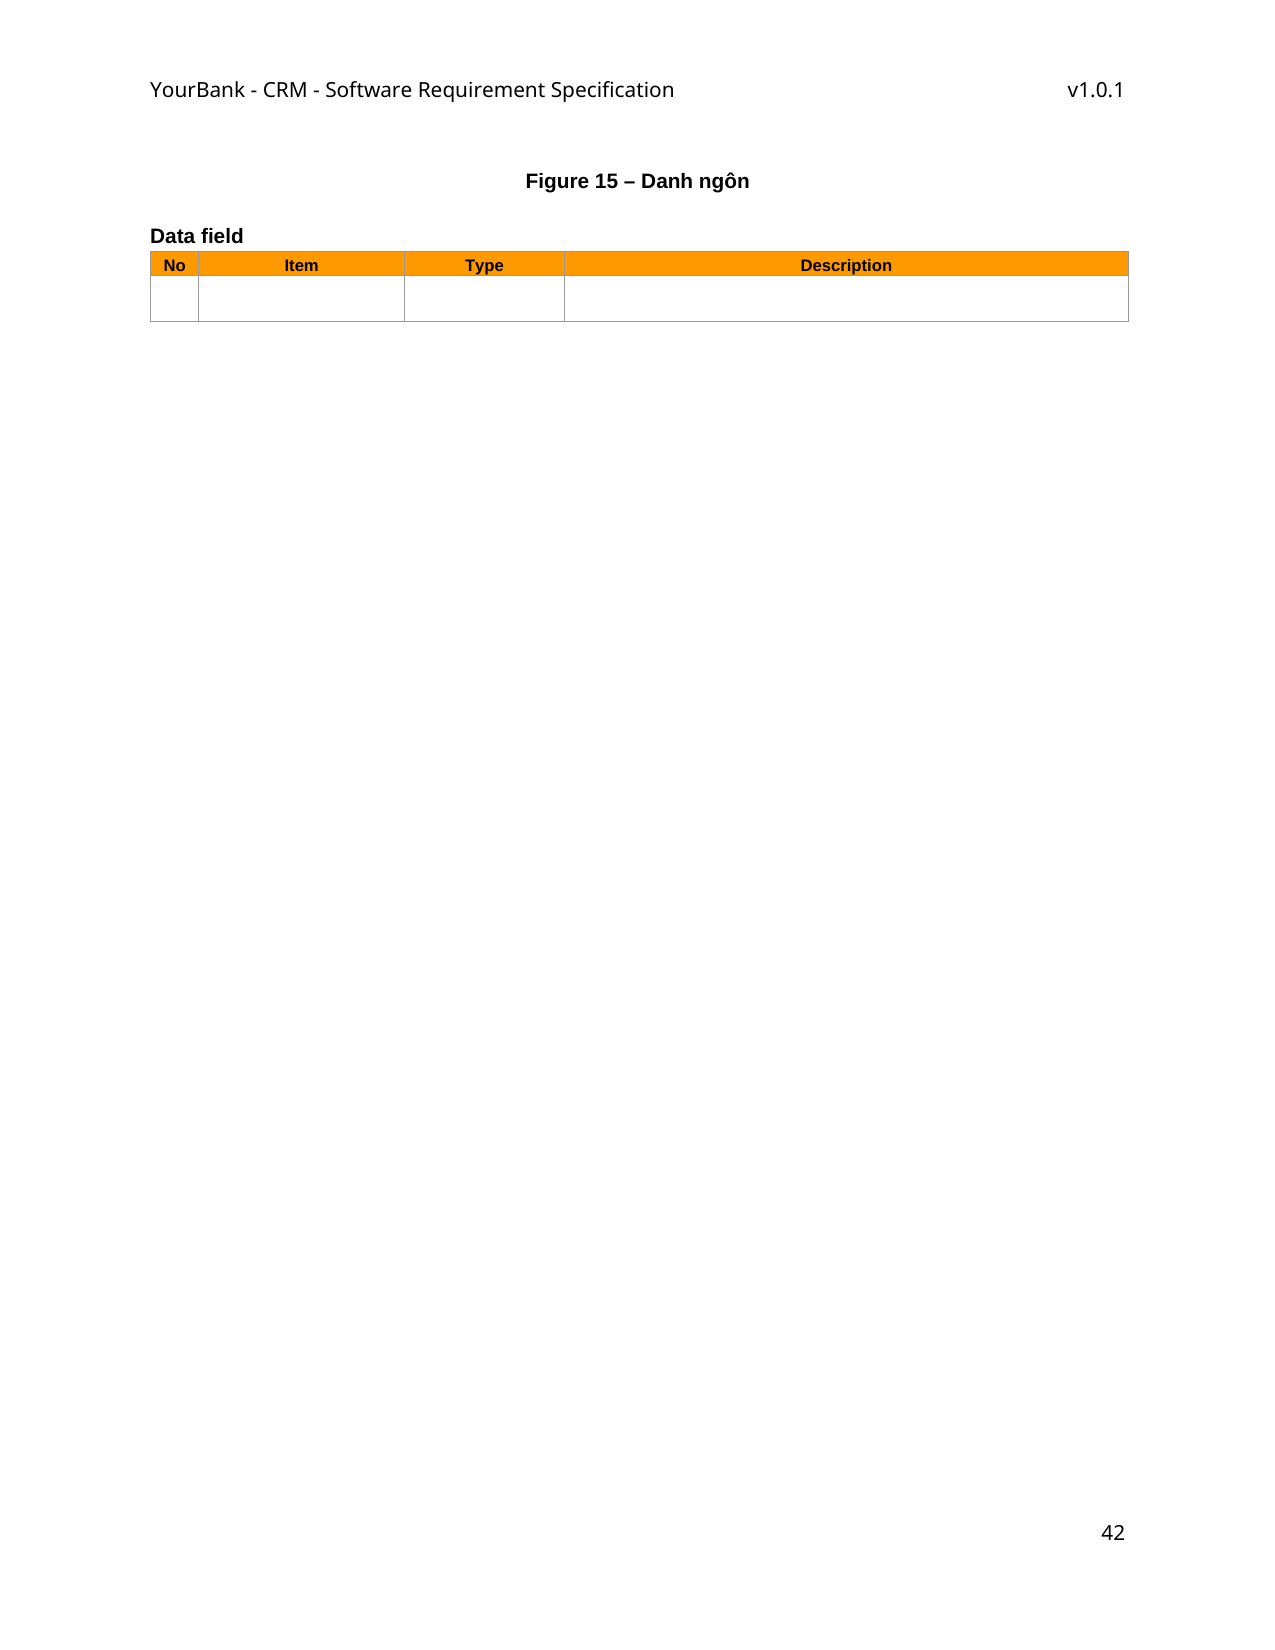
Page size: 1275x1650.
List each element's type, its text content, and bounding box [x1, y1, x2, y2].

text Figure 15 – Danh ngôn [150, 169, 1125, 193]
table_cell [199, 276, 404, 321]
table_cell [565, 276, 1128, 321]
table_cell [151, 276, 198, 321]
table_header Description [565, 252, 1128, 275]
table_header Type [405, 252, 564, 275]
table_header Item [199, 252, 404, 275]
table_header No [151, 252, 198, 275]
table_cell [405, 276, 564, 321]
text Data field [150, 224, 1125, 248]
